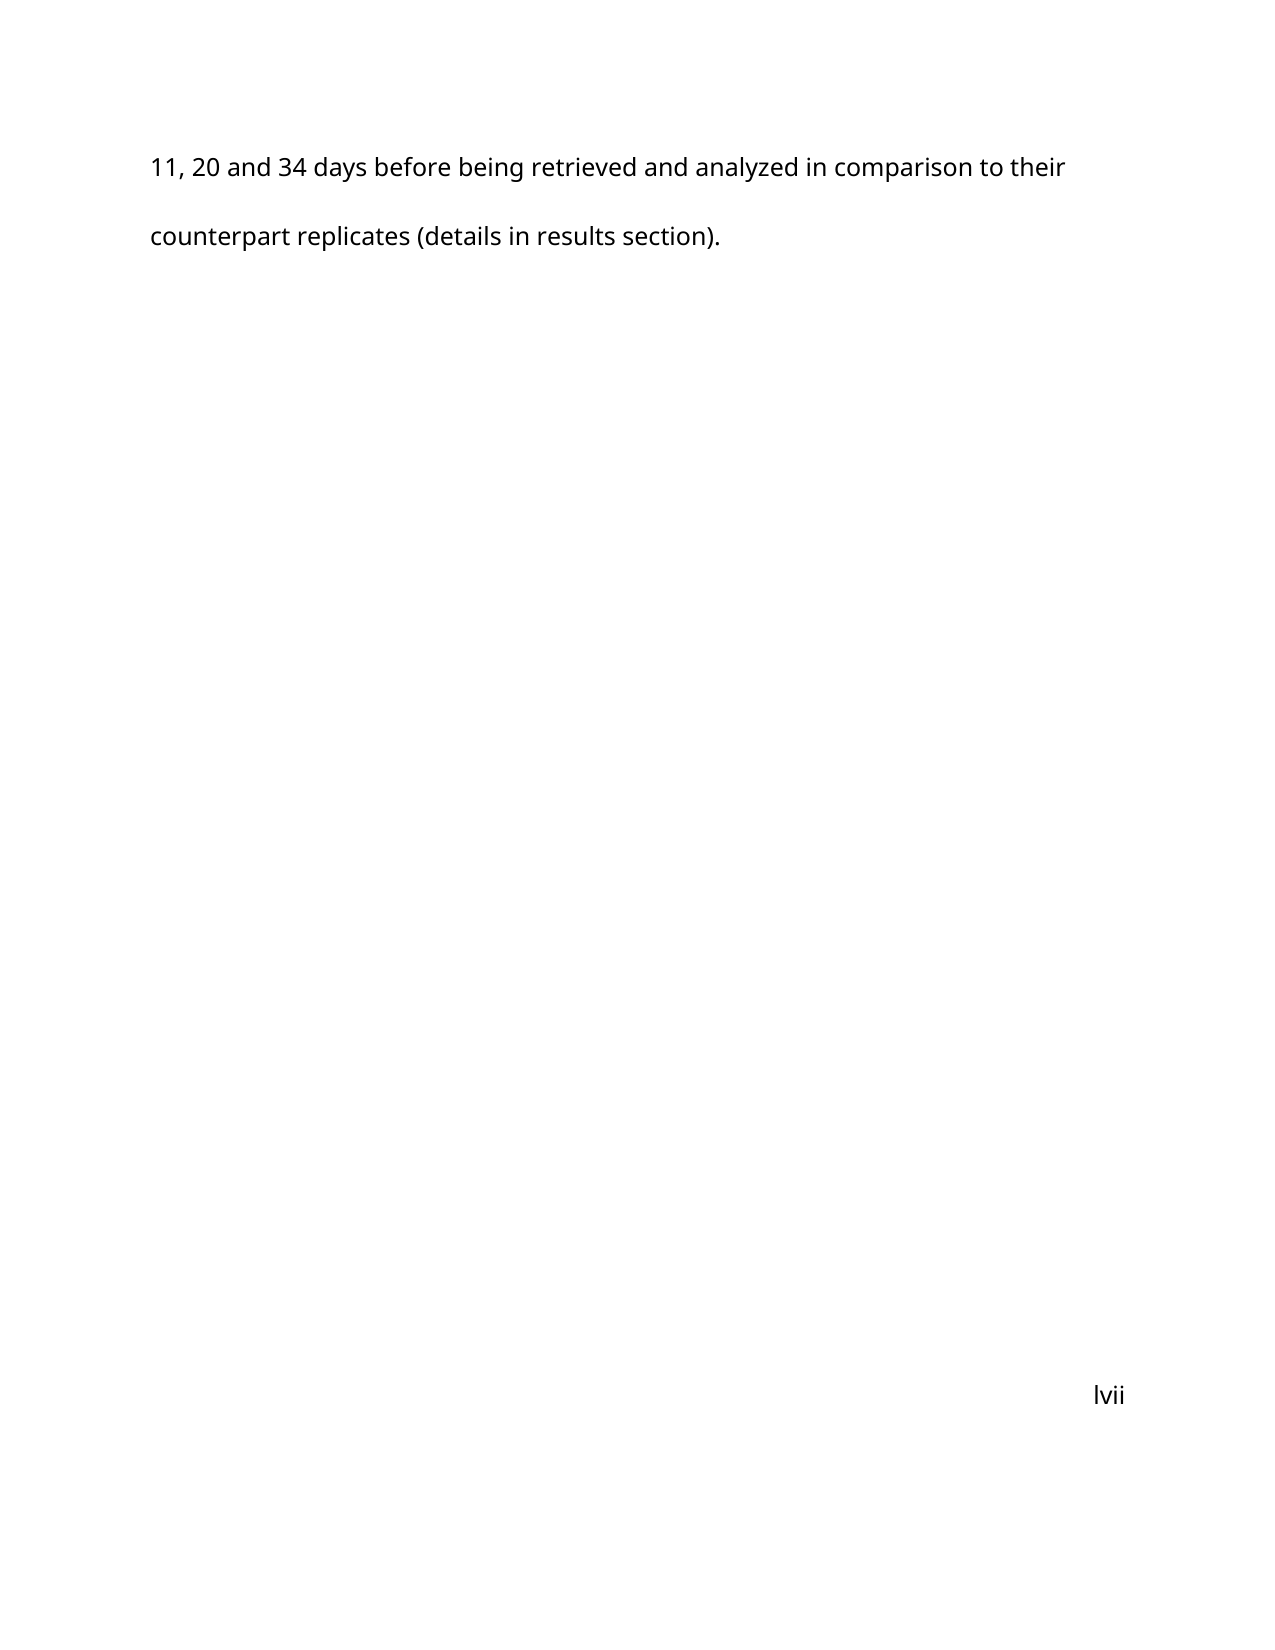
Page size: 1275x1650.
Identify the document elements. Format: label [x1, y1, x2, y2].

text [150, 150, 1125, 252]
